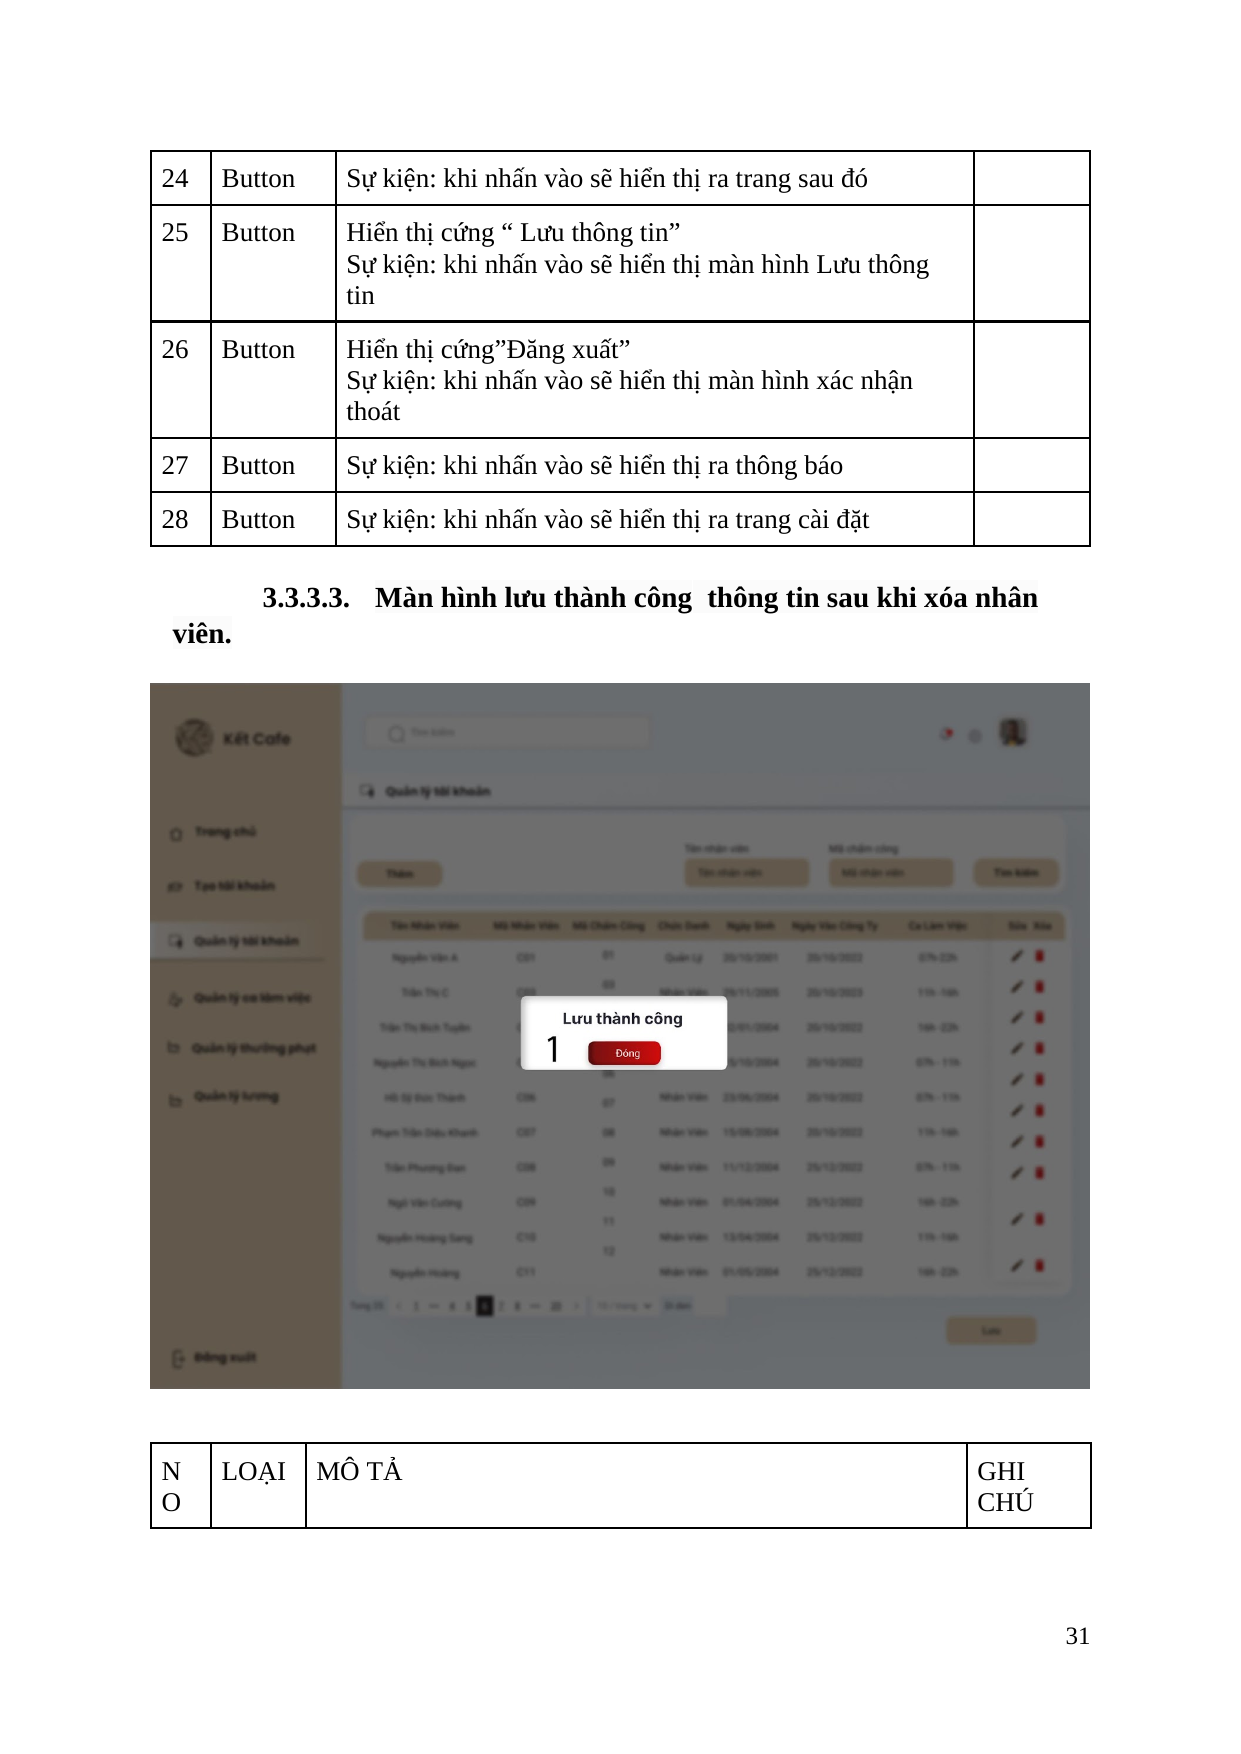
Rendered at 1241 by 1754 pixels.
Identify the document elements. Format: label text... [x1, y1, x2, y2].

table_cell [975, 439, 1089, 491]
table_cell Sự kiện: khi nhấn vào sẽ hiển thị ra trang cài đặt [337, 493, 973, 545]
table_header GHI CHÚ [968, 1444, 1090, 1527]
table_cell [975, 152, 1089, 204]
picture [150, 683, 1090, 1389]
table_cell 27 [152, 439, 210, 491]
table_cell 26 [152, 323, 210, 437]
table_cell 28 [152, 493, 210, 545]
table_header MÔ TẢ [307, 1444, 966, 1527]
table_cell Button [212, 323, 335, 437]
subtitle Màn hình lưu thành công thông tin sau khi xóa nhân viên. [172, 580, 1090, 649]
table_cell [975, 493, 1089, 545]
table_cell Button [212, 439, 335, 491]
table_header NO [152, 1444, 210, 1527]
table_cell Hiển thị cứng”Đăng xuất” Sự kiện: khi nhấn vào sẽ hiển thị màn hình xác nhận thoát [337, 323, 973, 437]
table_cell Button [212, 493, 335, 545]
table_cell Button [212, 152, 335, 204]
table_cell [975, 206, 1089, 320]
table_cell Sự kiện: khi nhấn vào sẽ hiển thị ra thông báo [337, 439, 973, 491]
table_cell 24 [152, 152, 210, 204]
table_cell [975, 323, 1089, 437]
table_cell 25 [152, 206, 210, 320]
table_cell Hiển thị cứng “ Lưu thông tin” Sự kiện: khi nhấn vào sẽ hiển thị màn hình Lưu thông tin [337, 206, 973, 320]
table_cell Button [212, 206, 335, 320]
table_cell Sự kiện: khi nhấn vào sẽ hiển thị ra trang sau đó [337, 152, 973, 204]
table_header LOẠI [212, 1444, 305, 1527]
